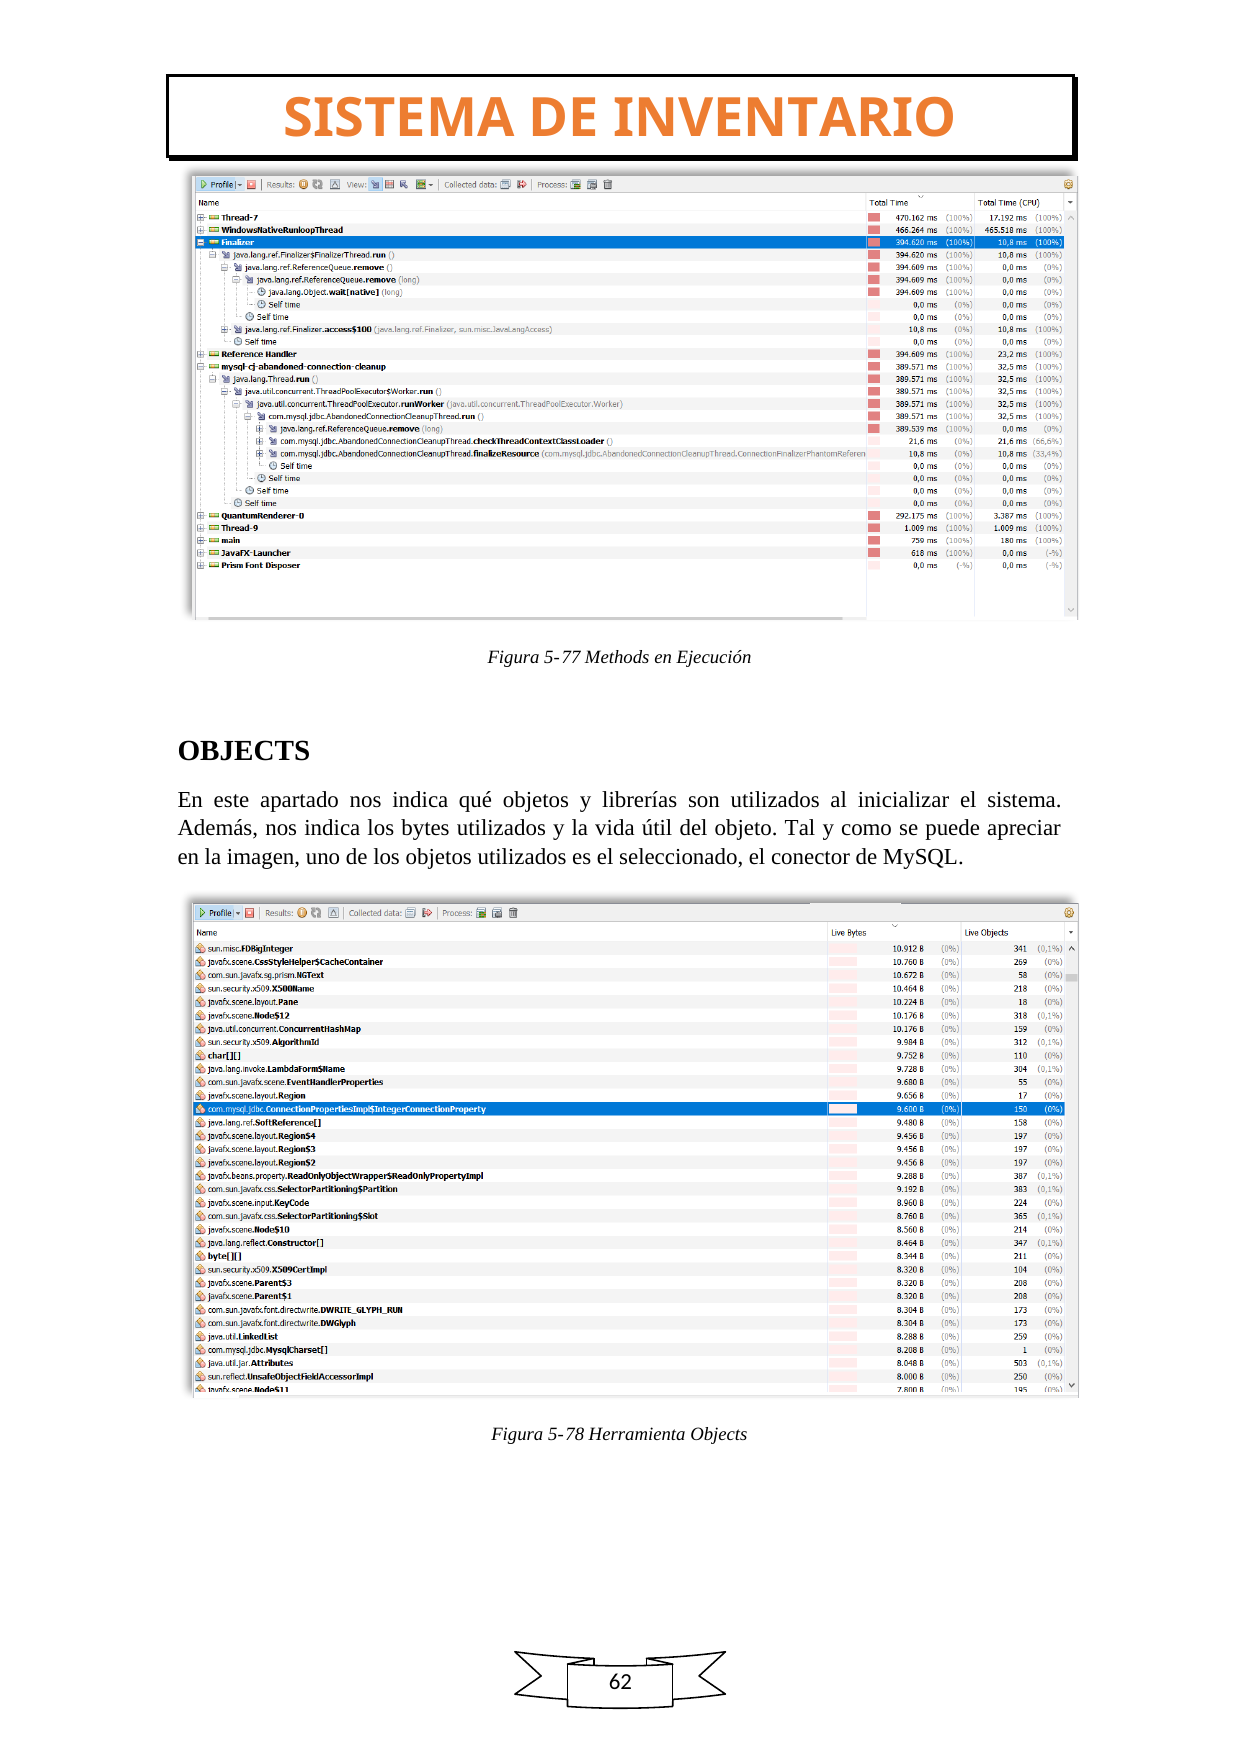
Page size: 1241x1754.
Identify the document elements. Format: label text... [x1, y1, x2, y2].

text OBJECTS [177, 733, 1063, 767]
text En este apartado nos indica qué objetos y librerías son utilizados al inicializar el sistema. Además, nos indica los bytes utilizados y la vida útil del objeto. Tal y como se puede apreciar en la imagen, uno de los objetos utilizados es el seleccionado, el conector de MySQL. [177, 786, 1063, 869]
picture [192, 176, 1079, 620]
picture [192, 903, 1079, 1398]
